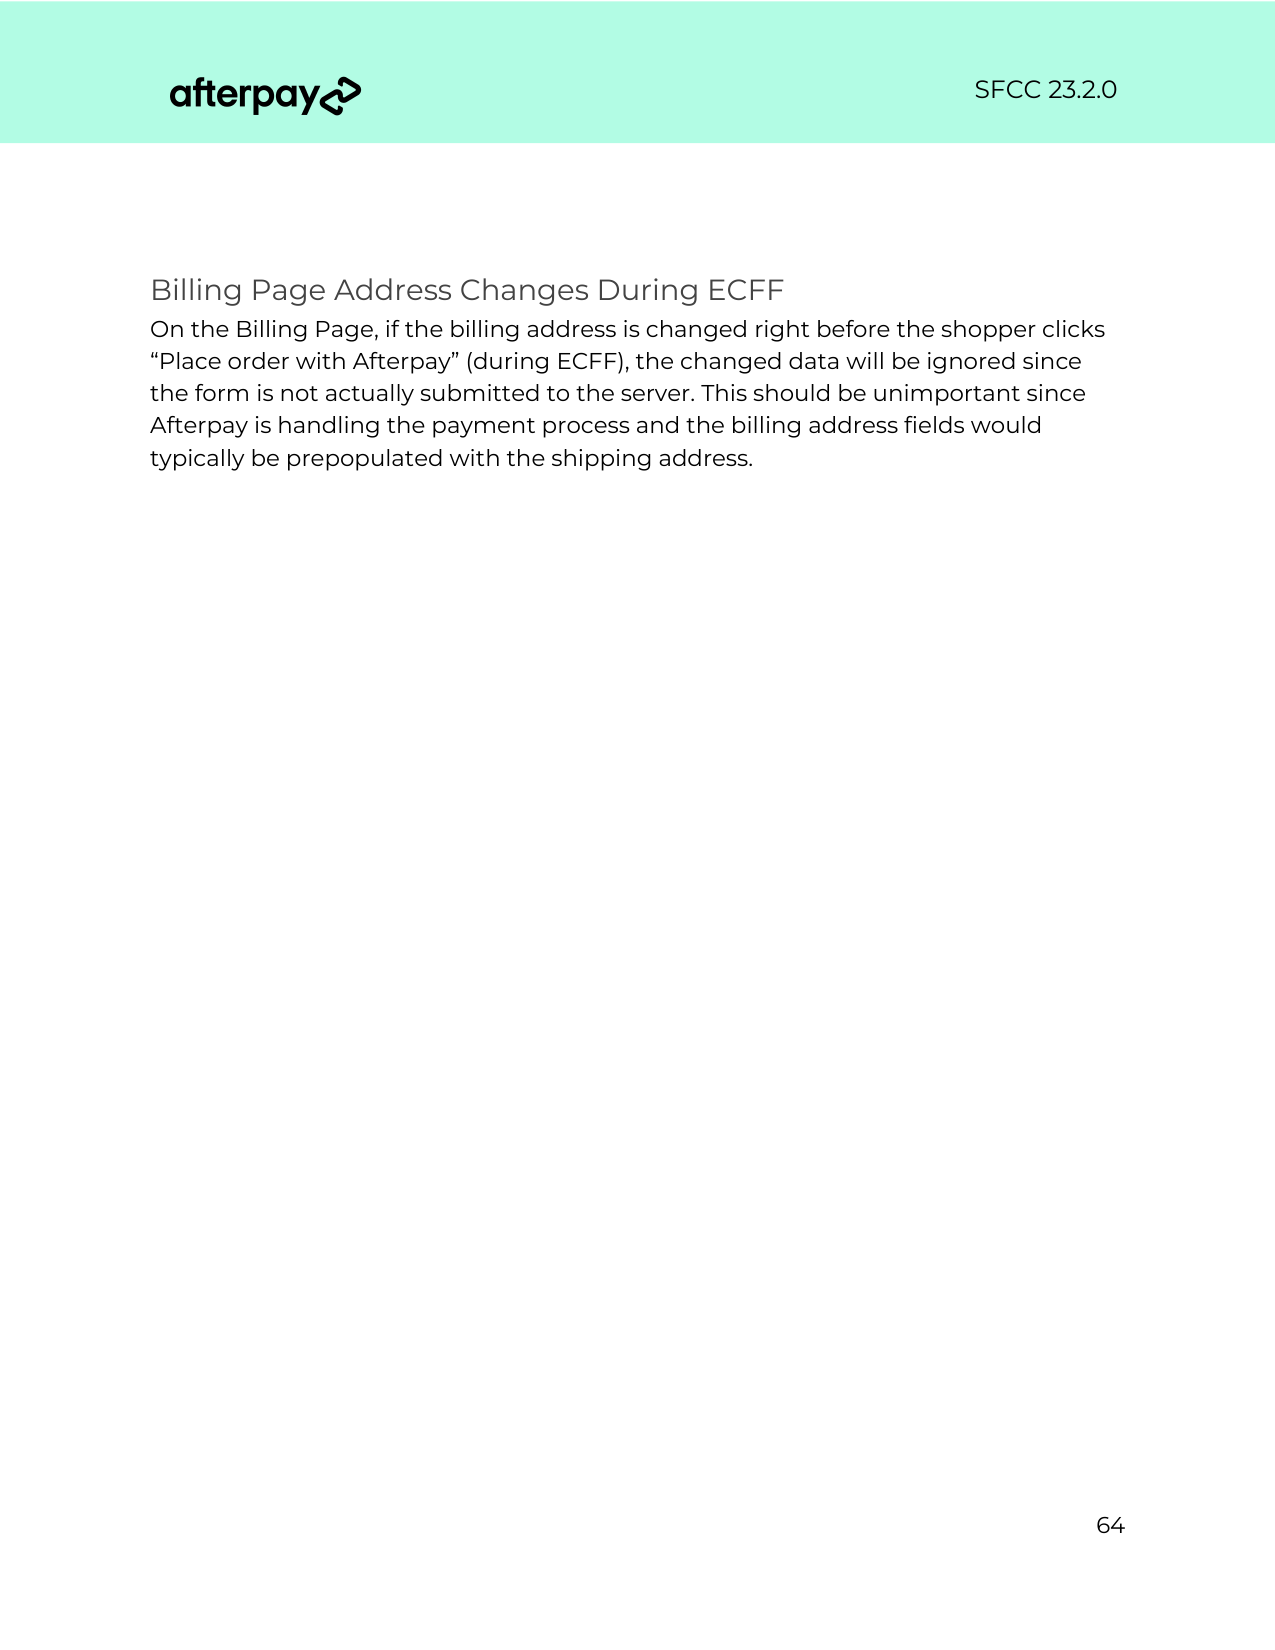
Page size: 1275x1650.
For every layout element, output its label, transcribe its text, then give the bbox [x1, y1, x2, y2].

text On the Billing Page, if the billing address is changed right before the shopper clicks “Place order with Afterpay” (during ECFF), the changed data will be ignored since the form is not actually submitted to the server. This should be unimportant since Afterpay is handling the payment process and the billing address fields would typically be prepopulated with the shipping address. [150, 316, 1125, 472]
picture [134, 48, 397, 144]
subtitle Billing Page Address Changes During ECFF [150, 272, 1125, 307]
